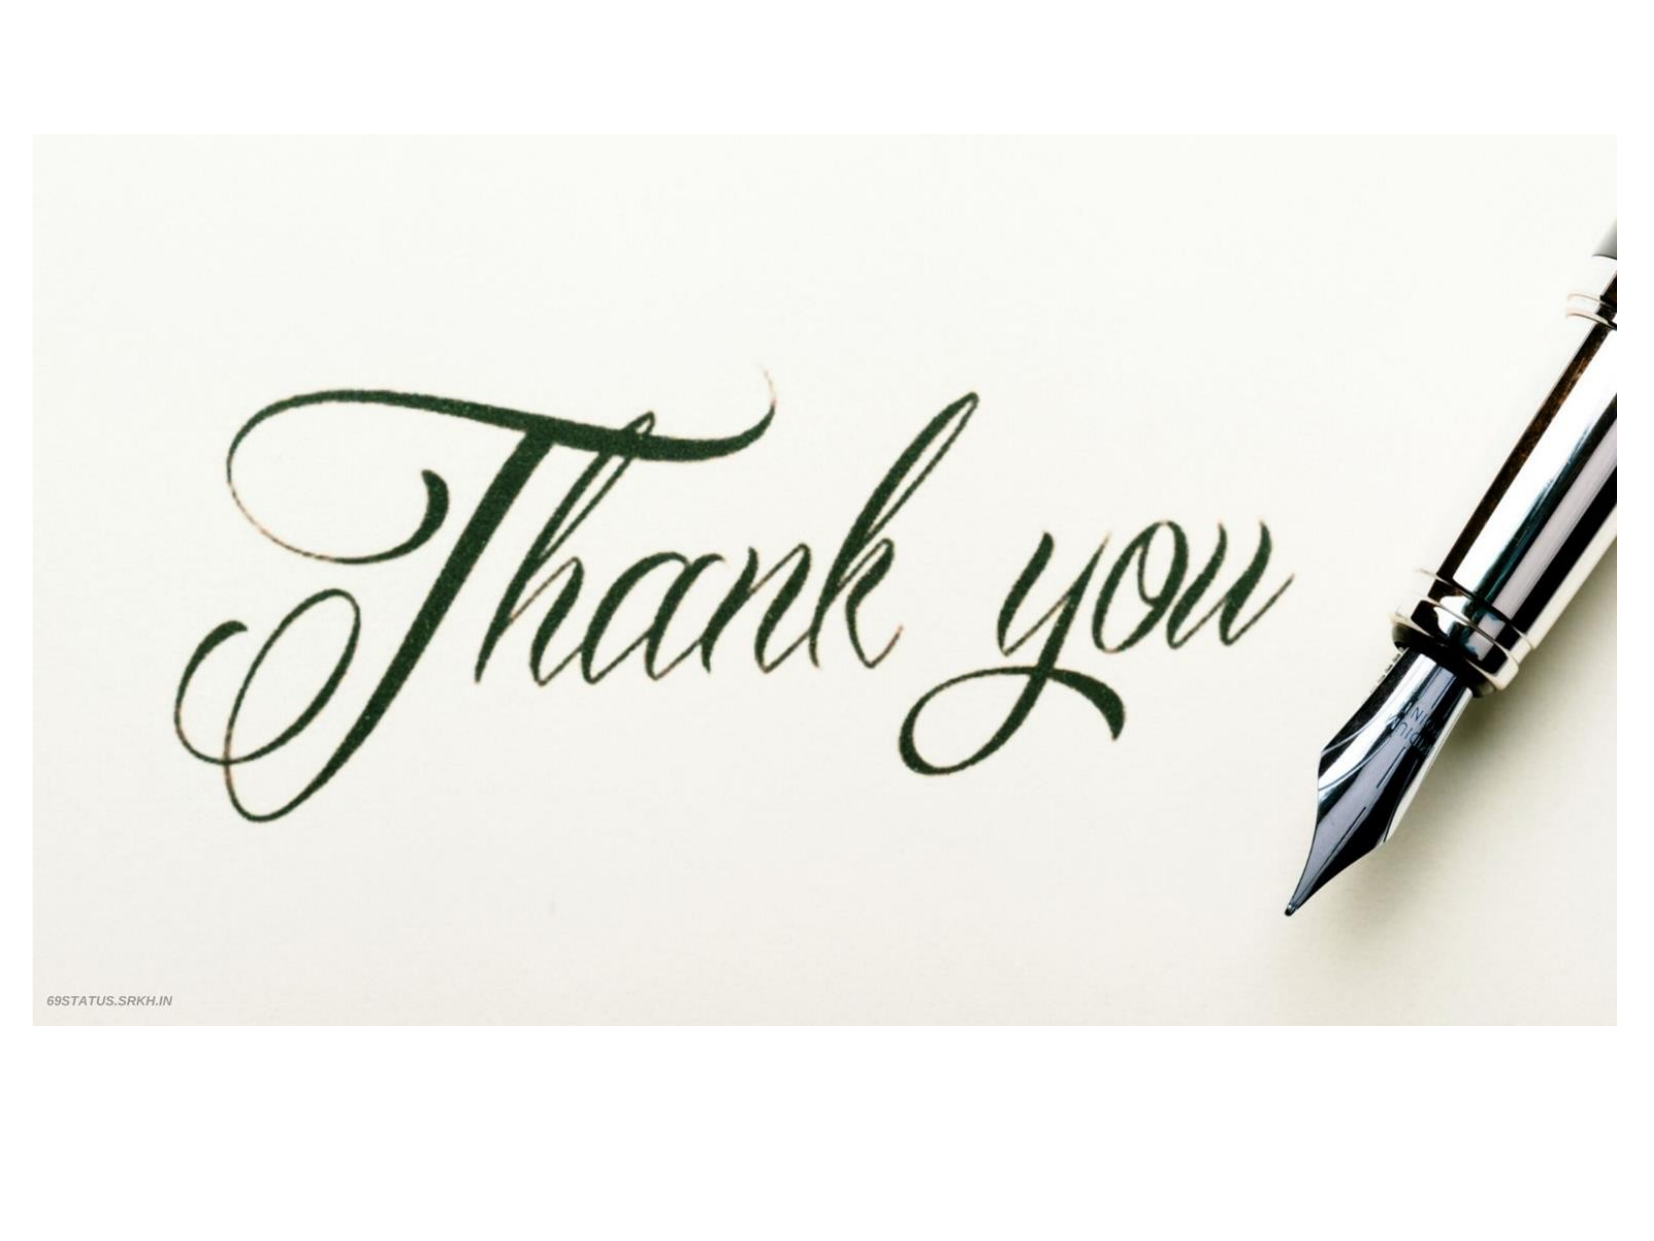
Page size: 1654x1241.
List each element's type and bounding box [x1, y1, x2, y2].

picture [32, 134, 1617, 1026]
